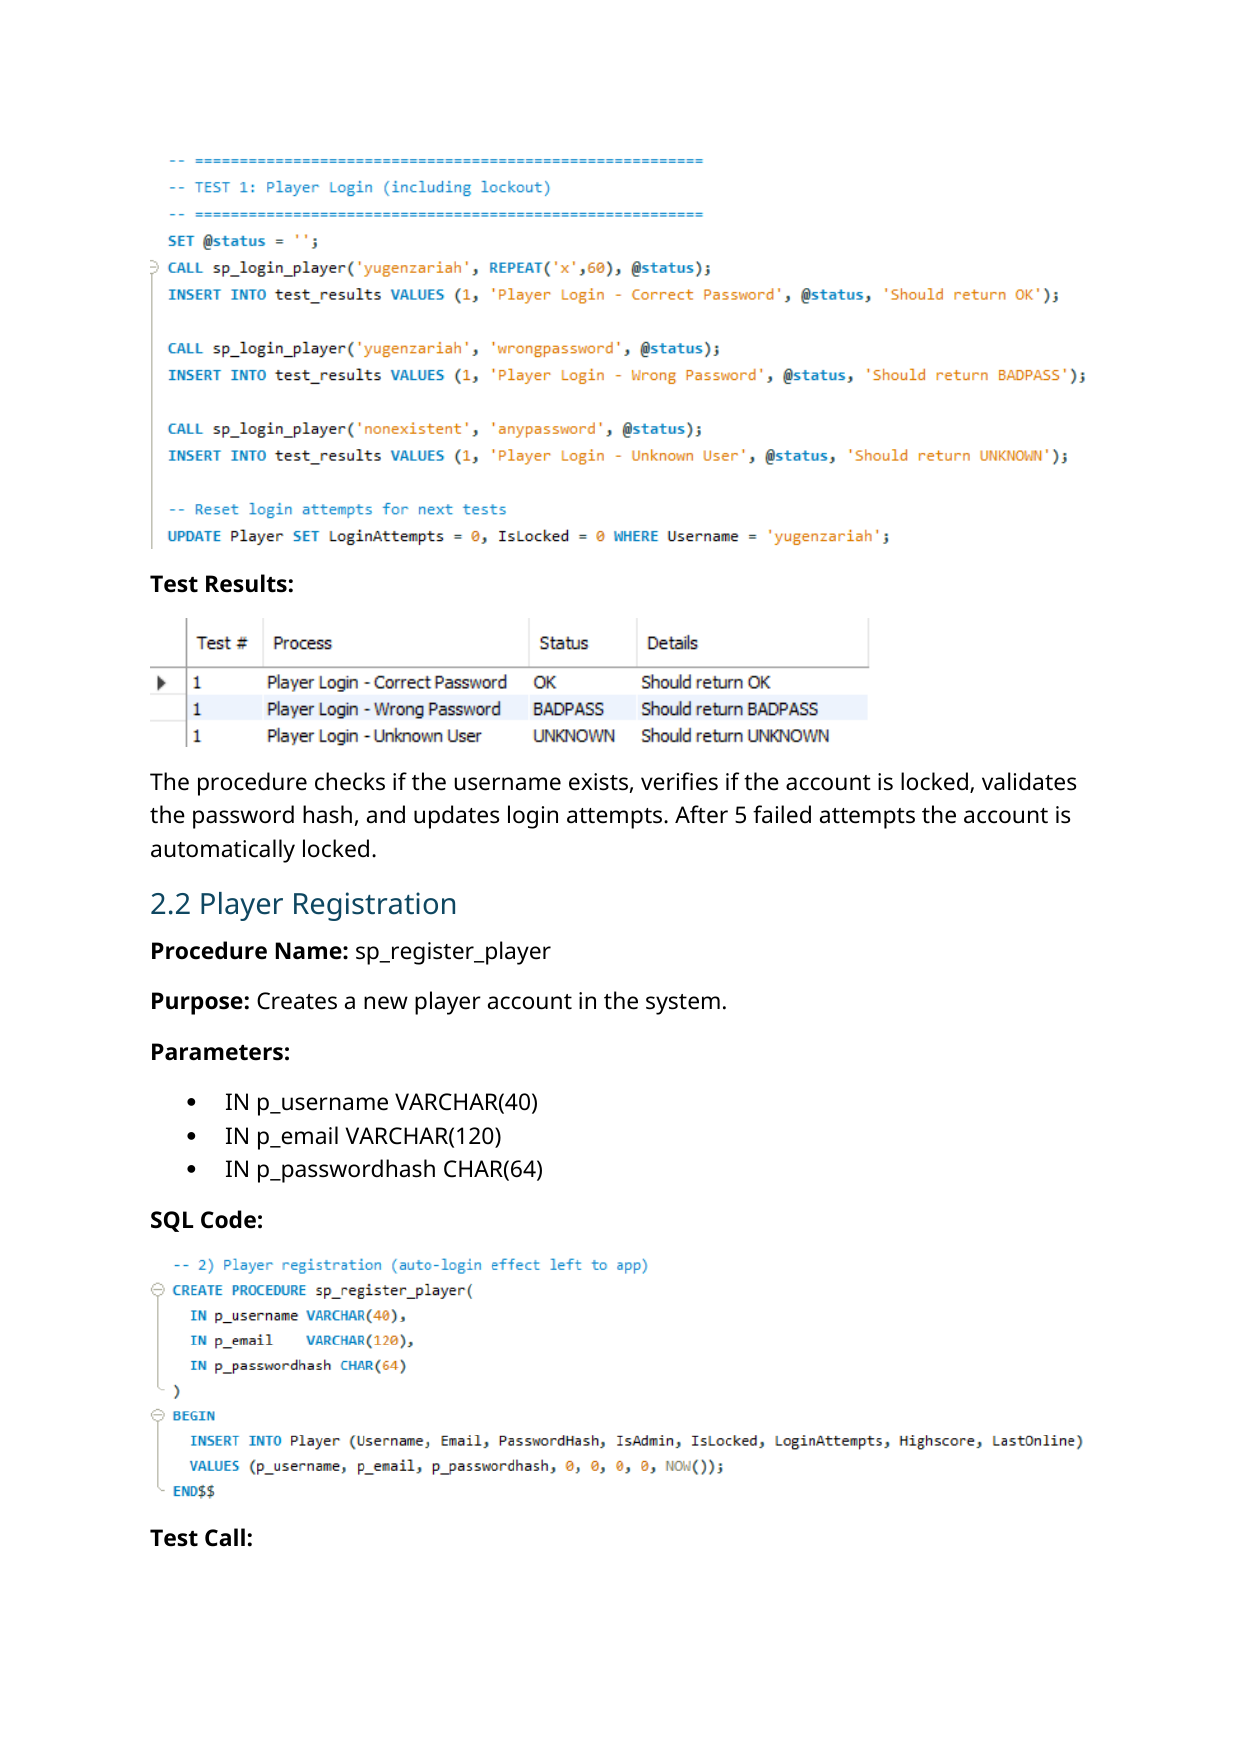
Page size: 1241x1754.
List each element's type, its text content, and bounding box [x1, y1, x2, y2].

text Test Call: [150, 1522, 1090, 1553]
list IN p_username VARCHAR(40) [187, 1086, 1090, 1117]
text Test Results: [150, 568, 1090, 599]
text The procedure checks if the username exists, verifies if the account is locked, validates the password hash, and updates login attempts. After 5 failed attempts the account is automatically locked. [150, 766, 1090, 864]
text SQL Code: [150, 1204, 1090, 1235]
picture [150, 618, 871, 747]
text Parameters: [150, 1036, 1090, 1067]
subtitle 2.2 Player Registration [150, 883, 1090, 923]
list IN p_passwordhash CHAR(64) [187, 1153, 1090, 1185]
picture [150, 1254, 1091, 1503]
text Purpose: Creates a new player account in the system. [150, 985, 1090, 1016]
list IN p_email VARCHAR(120) [187, 1120, 1090, 1151]
text Procedure Name: sp_register_player [150, 935, 1090, 966]
picture [150, 150, 1091, 549]
